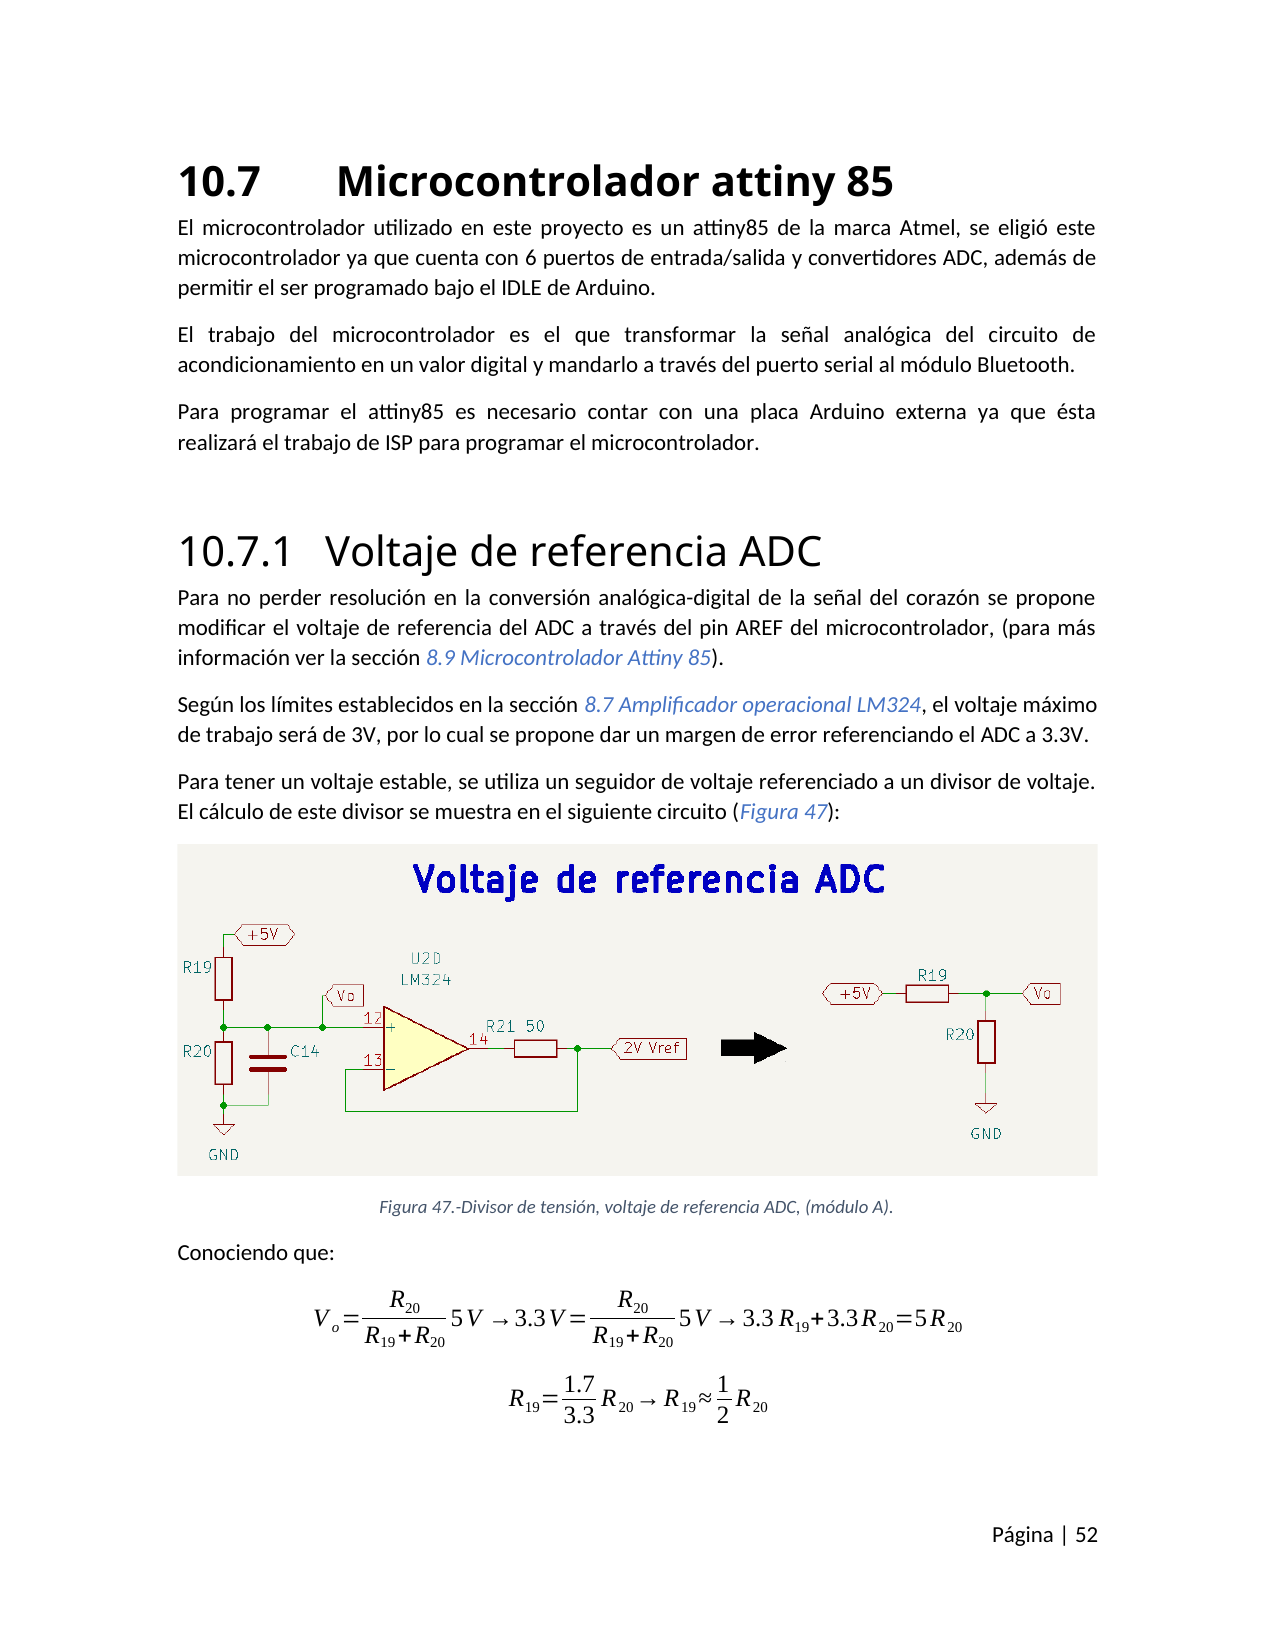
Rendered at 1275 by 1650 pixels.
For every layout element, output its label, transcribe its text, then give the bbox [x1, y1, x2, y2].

text Según los límites establecidos en la sección 8.7 Amplificador operacional LM324, el voltaje máximo de trabajo será de 3V, por lo cual se propone dar un margen de error referenciando el ADC a 3.3V. [177, 690, 1098, 748]
text Conociendo que: [177, 1238, 1098, 1267]
text Para tener un voltaje estable, se utiliza un seguidor de voltaje referenciado a un divisor de voltaje. El cálculo de este divisor se muestra en el siguiente circuito (Figura 47): [177, 767, 1098, 825]
text El trabajo del microcontrolador es el que transformar la señal analógica del circuito de acondicionamiento en un valor digital y mandarlo a través del puerto serial al módulo Bluetooth. [177, 320, 1098, 378]
text Para no perder resolución en la conversión analógica-digital de la señal del corazón se propone modificar el voltaje de referencia del ADC a través del pin AREF del microcontrolador, (para más información ver la sección 8.9 Microcontrolador Attiny 85). [177, 583, 1098, 671]
text Para programar el attiny85 es necesario contar con una placa Arduino externa ya que ésta realizará el trabajo de ISP para programar el microcontrolador. [177, 397, 1098, 456]
text El microcontrolador utilizado en este proyecto es un attiny85 de la marca Atmel, se eligió este microcontrolador ya que cuenta con 6 puertos de entrada/salida y convertidores ADC, además de permitir el ser programado bajo el IDLE de Arduino. [177, 213, 1098, 301]
subtitle Microcontrolador attiny 85 [177, 152, 1098, 208]
picture [177, 844, 1098, 1176]
subtitle Voltaje de referencia ADC [177, 521, 1098, 578]
